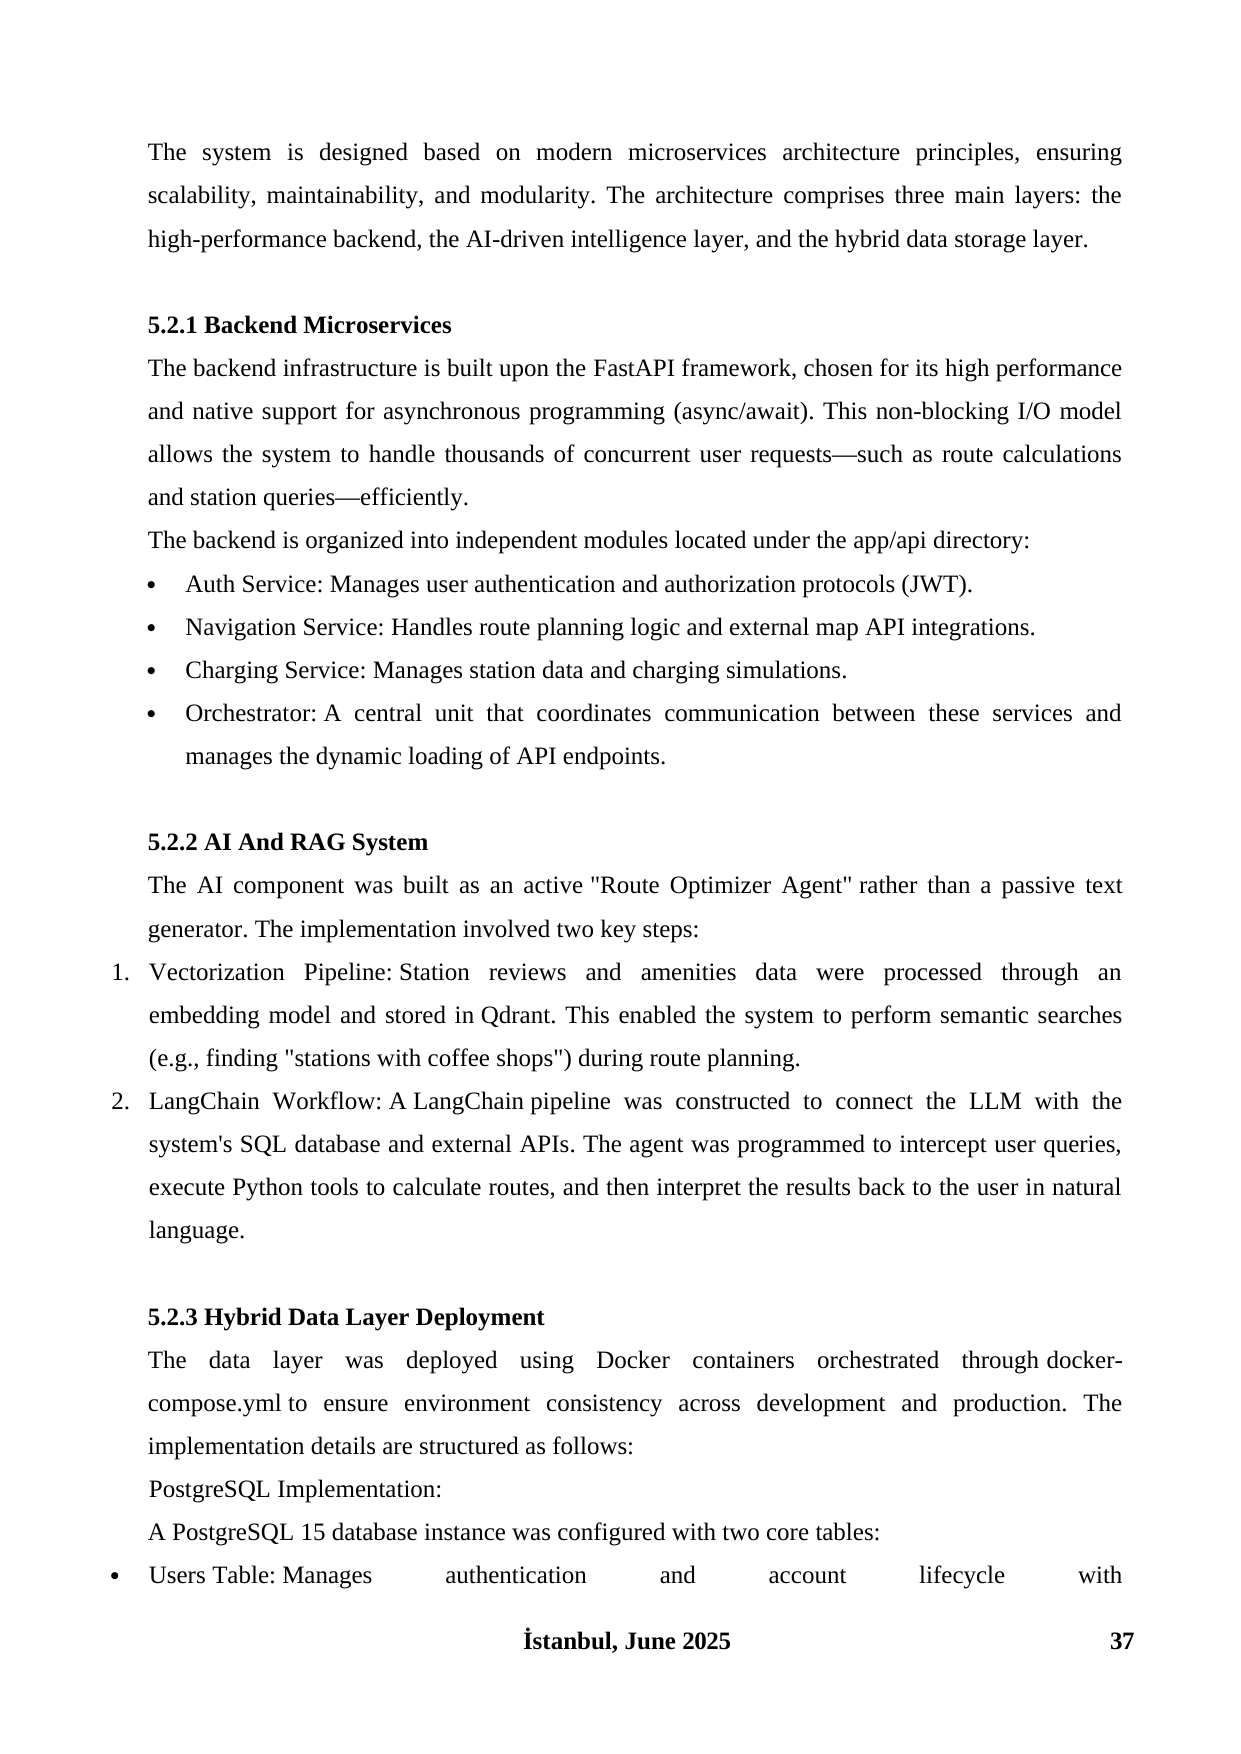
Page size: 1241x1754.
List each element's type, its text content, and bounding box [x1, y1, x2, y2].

text A PostgreSQL 15 database instance was configured with two core tables: [148, 1517, 1123, 1546]
text PostgreSQL Implementation: [149, 1474, 1123, 1503]
list Navigation Service: Handles route planning logic and external map API integrations. [148, 612, 1123, 641]
list Orchestrator: A central unit that coordinates communication between these services and manages the dynamic loading of API endpoints. [148, 698, 1123, 770]
text The backend is organized into independent modules located under the app/api directory: [148, 526, 1123, 554]
list Auth Service: Manages user authentication and authorization protocols (JWT). [148, 569, 1123, 597]
subtitle Hybrid Data Layer Deployment [148, 1302, 1123, 1331]
text The AI component was built as an active "Route Optimizer Agent" rather than a passive text generator. The implementation involved two key steps: [148, 871, 1123, 942]
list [111, 1561, 1123, 1589]
text The system is designed based on modern microservices architecture principles, ensuring scalability, maintainability, and modularity. The architecture comprises three main layers: the high-performance backend, the AI-driven intelligence layer, and the hybrid data storage layer. [148, 137, 1123, 252]
list Charging Service: Manages station data and charging simulations. [148, 655, 1123, 684]
list LangChain Workflow: A LangChain pipeline was constructed to connect the LLM with the system's SQL database and external APIs. The agent was programmed to intercept user queries, execute Python tools to calculate routes, and then interpret the results back to the user in natural language. [111, 1086, 1123, 1244]
subtitle AI And RAG System [148, 827, 1123, 856]
list Vectorization Pipeline: Station reviews and amenities data were processed through an embedding model and stored in Qdrant. This enabled the system to perform semantic searches (e.g., finding "stations with coffee shops") during route planning. [111, 957, 1123, 1072]
subtitle Backend Microservices [148, 310, 1123, 339]
text The backend infrastructure is built upon the FastAPI framework, chosen for its high performance and native support for asynchronous programming (async/await). This non-blocking I/O model allows the system to handle thousands of concurrent user requests—such as route calculations and station queries—efficiently. [148, 353, 1123, 511]
text The data layer was deployed using Docker containers orchestrated through docker-compose.yml to ensure environment consistency across development and production. The implementation details are structured as follows: [148, 1345, 1123, 1460]
